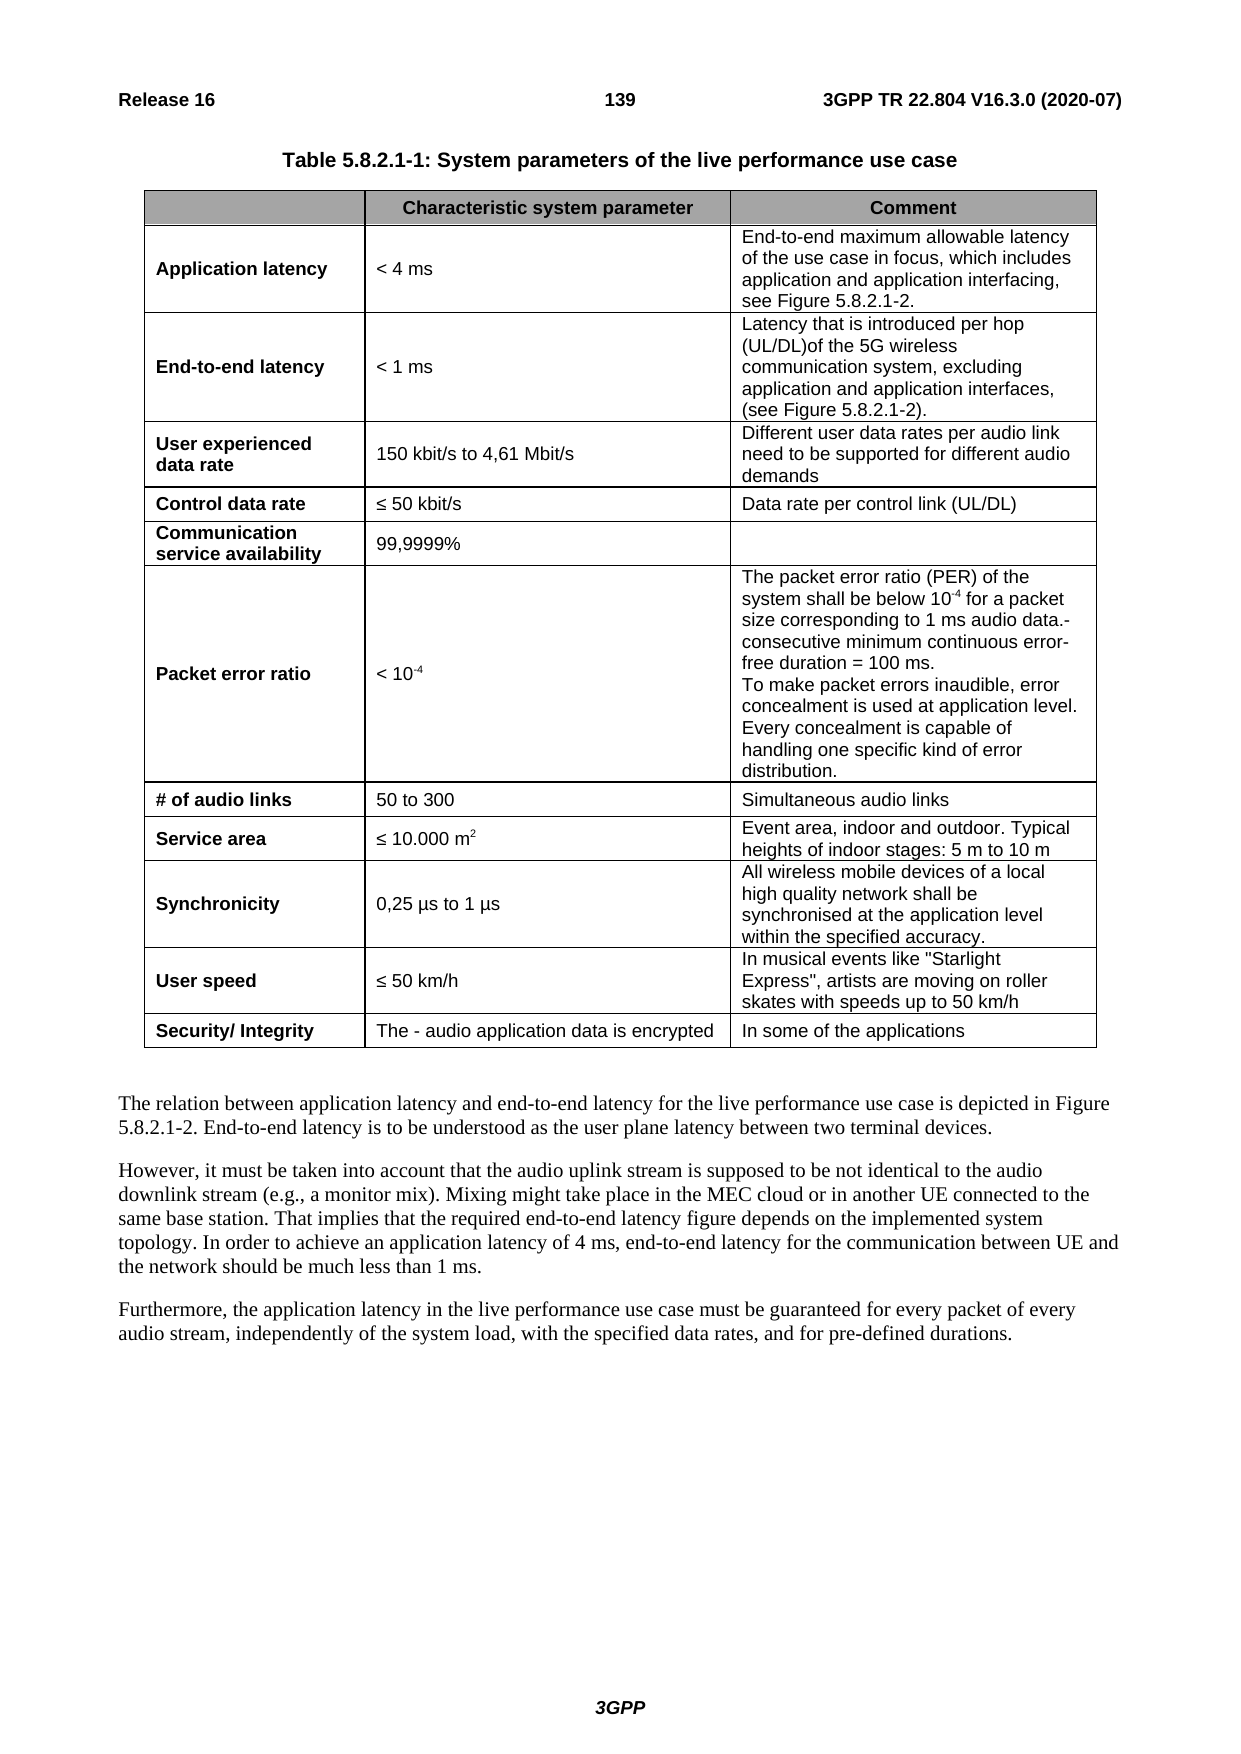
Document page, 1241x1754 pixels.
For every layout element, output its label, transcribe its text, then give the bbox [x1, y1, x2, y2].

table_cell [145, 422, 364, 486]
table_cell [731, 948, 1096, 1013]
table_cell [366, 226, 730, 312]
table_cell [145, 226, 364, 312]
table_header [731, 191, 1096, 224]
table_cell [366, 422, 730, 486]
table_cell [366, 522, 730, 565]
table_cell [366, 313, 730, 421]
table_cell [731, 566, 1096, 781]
text Table 5.8.2.1-1: System parameters of the live performance use case [118, 147, 1122, 171]
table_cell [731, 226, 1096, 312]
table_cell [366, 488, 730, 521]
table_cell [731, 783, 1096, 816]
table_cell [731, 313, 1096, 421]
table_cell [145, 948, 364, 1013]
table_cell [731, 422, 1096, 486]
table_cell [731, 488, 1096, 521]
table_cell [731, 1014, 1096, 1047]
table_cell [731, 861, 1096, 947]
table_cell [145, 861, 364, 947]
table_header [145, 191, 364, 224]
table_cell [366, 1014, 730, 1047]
text The relation between application latency and end-to-end latency for the live performance use case is depicted in Figure 5.8.2.1-2. End-to-end latency is to be understood as the user plane latency between two terminal devices. [118, 1091, 1122, 1139]
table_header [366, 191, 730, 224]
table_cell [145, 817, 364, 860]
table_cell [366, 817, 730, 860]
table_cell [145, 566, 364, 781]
text Furthermore, the application latency in the live performance use case must be guaranteed for every packet of every audio stream, independently of the system load, with the specified data rates, and for pre-defined durations. [118, 1297, 1122, 1345]
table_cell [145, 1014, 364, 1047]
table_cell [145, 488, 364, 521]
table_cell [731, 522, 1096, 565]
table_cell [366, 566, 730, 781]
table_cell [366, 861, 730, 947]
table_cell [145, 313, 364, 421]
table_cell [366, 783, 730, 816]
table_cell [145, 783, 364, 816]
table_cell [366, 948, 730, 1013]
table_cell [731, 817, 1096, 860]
text However, it must be taken into account that the audio uplink stream is supposed to be not identical to the audio downlink stream (e.g., a monitor mix). Mixing might take place in the MEC cloud or in another UE connected to the same base station. That implies that the required end-to-end latency figure depends on the implemented system topology. In order to achieve an application latency of 4 ms, end-to-end latency for the communication between UE and the network should be much less than 1 ms. [118, 1158, 1122, 1278]
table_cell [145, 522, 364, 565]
